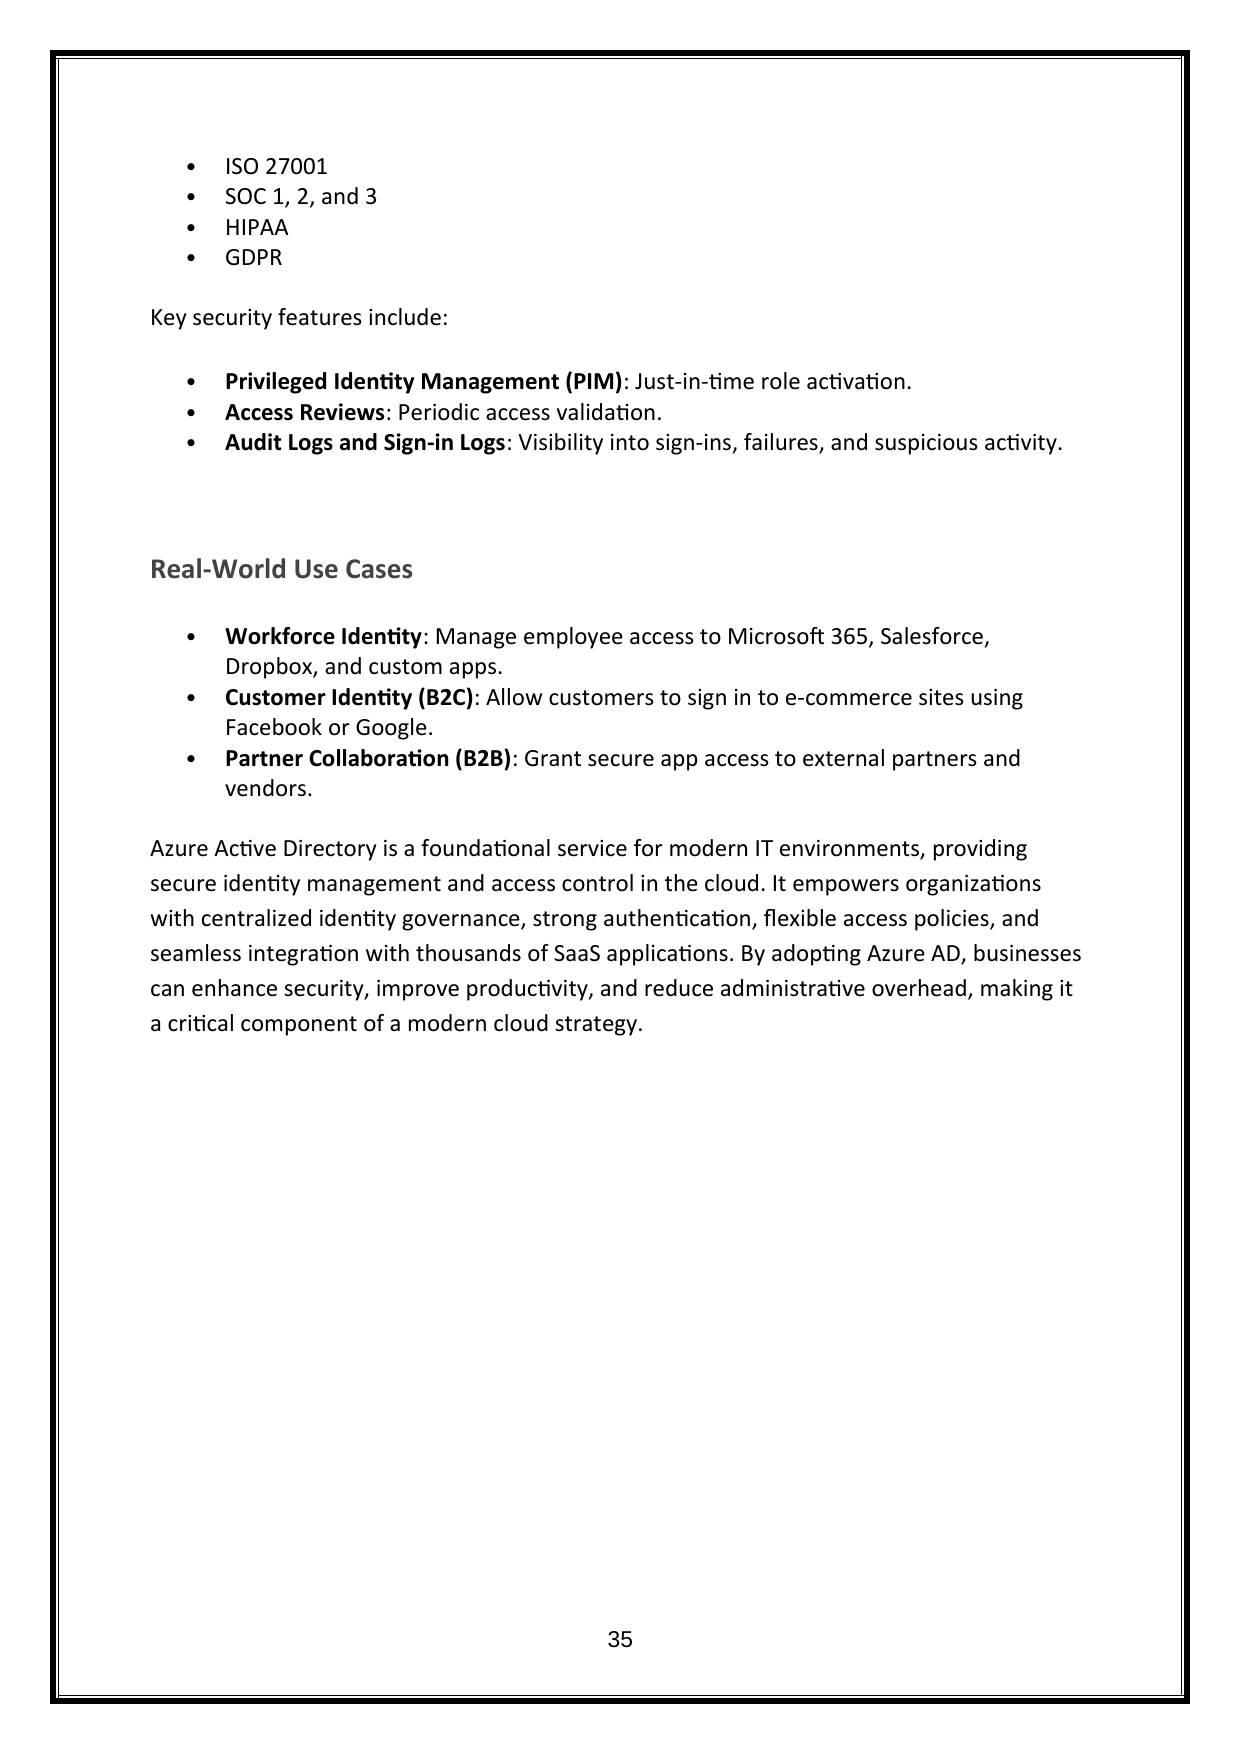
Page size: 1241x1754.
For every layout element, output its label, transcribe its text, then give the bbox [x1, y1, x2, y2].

text Azure Active Directory is a foundational service for modern IT environments, providing secure identity management and access control in the cloud. It empowers organizations with centralized identity governance, strong authentication, flexible access policies, and seamless integration with thousands of SaaS applications. By adopting Azure AD, businesses can enhance security, improve productivity, and reduce administrative overhead, making it a critical component of a modern cloud strategy. [150, 832, 1090, 1038]
list ISO 27001 [187, 150, 1090, 181]
list GDPR [187, 242, 1090, 272]
text Key security features include: [150, 301, 1090, 332]
list Partner Collaboration (B2B): Grant secure app access to external partners and vendors. [187, 742, 1090, 803]
list Privileged Identity Management (PIM): Just-in-time role activation. [187, 365, 1090, 396]
list Access Reviews: Periodic access validation. [187, 396, 1090, 426]
list Audit Logs and Sign-in Logs: Visibility into sign-ins, failures, and suspicious activity. [187, 426, 1090, 457]
list Workforce Identity: Manage employee access to Microsoft 365, Salesforce, Dropbox, and custom apps. [187, 620, 1090, 681]
subtitle Real-World Use Cases [150, 550, 1090, 585]
list Customer Identity (B2C): Allow customers to sign in to e-commerce sites using Facebook or Google. [187, 681, 1090, 742]
list HIPAA [187, 211, 1090, 242]
list SOC 1, 2, and 3 [187, 181, 1090, 211]
